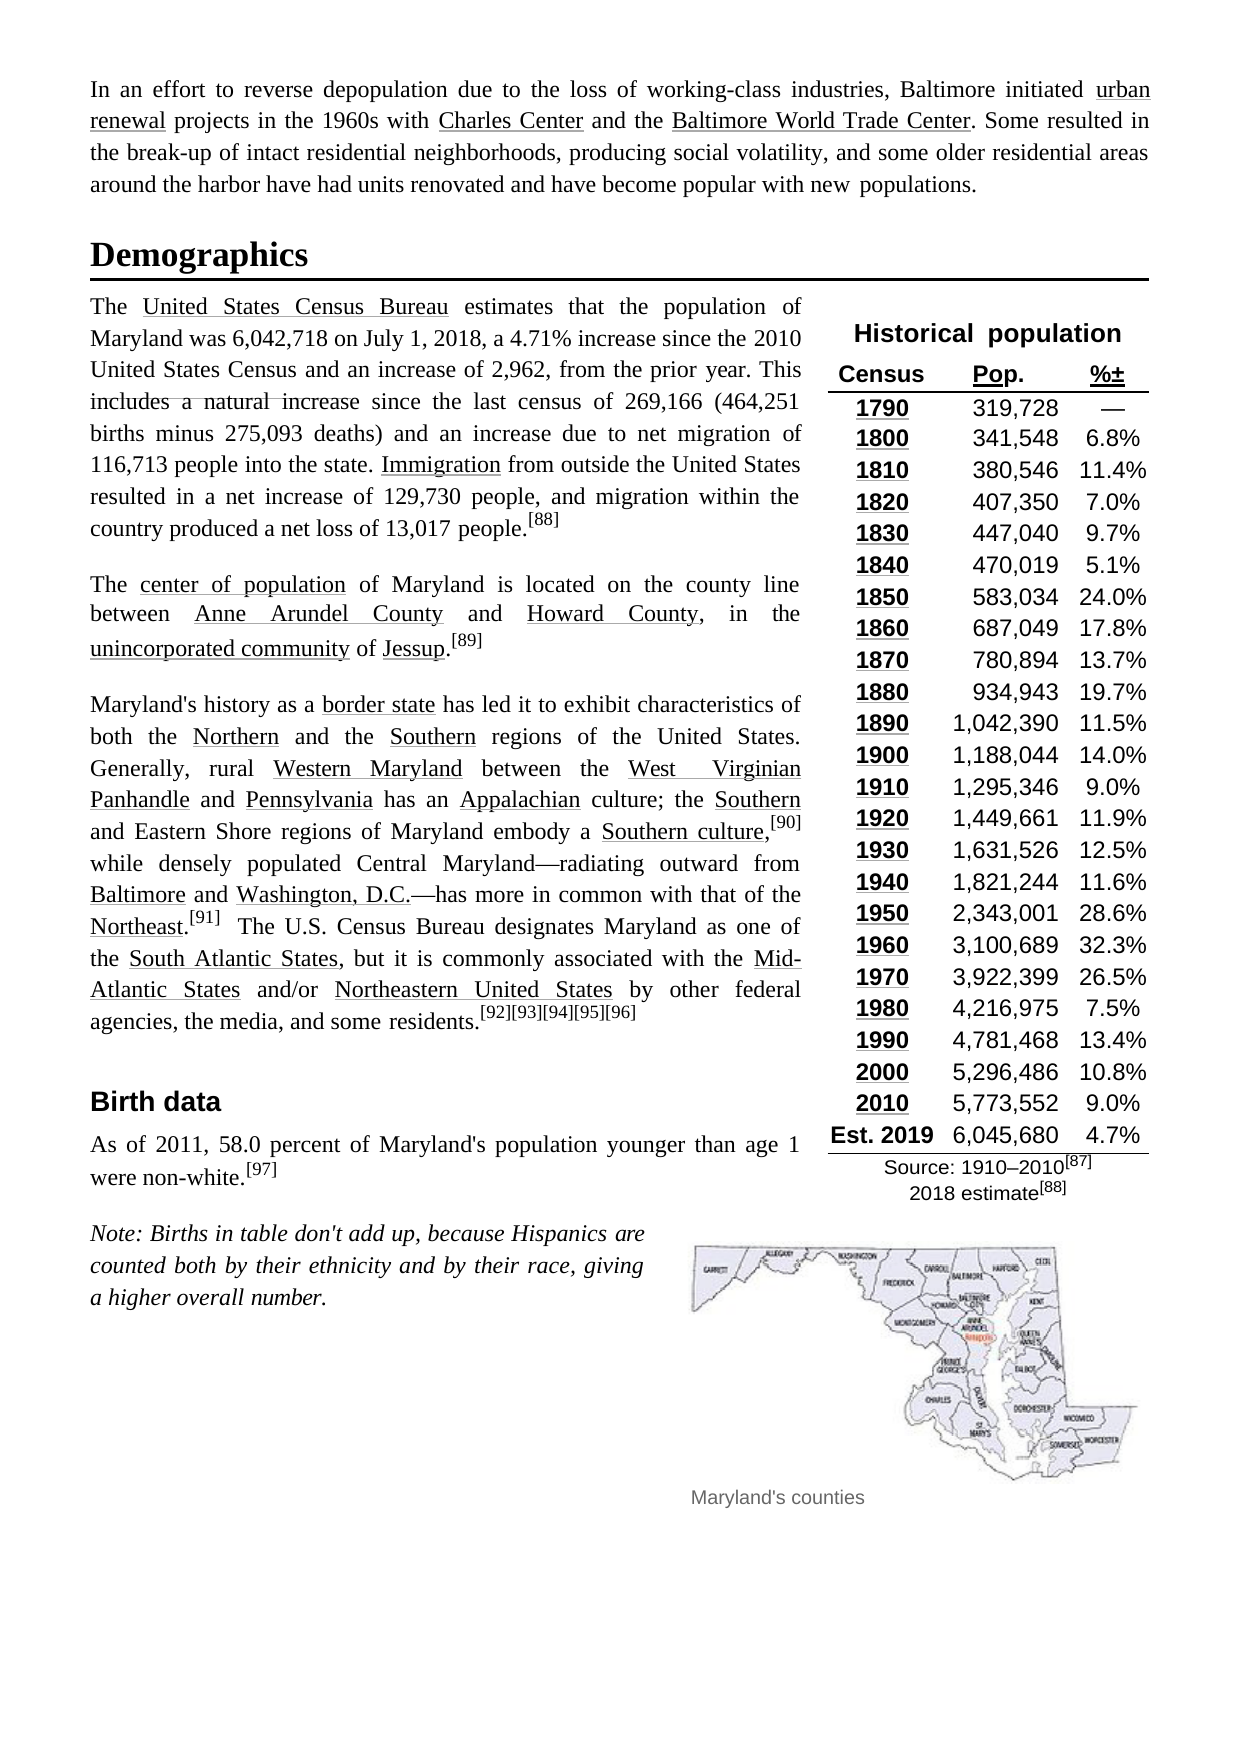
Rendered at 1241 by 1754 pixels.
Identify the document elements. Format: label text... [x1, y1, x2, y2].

table_cell 1,631,526 [943, 834, 1068, 866]
table_cell 5.1% [1069, 549, 1149, 581]
table_cell 934,943 [943, 676, 1068, 708]
text Historical population [810, 318, 1166, 347]
table_cell 1970 [828, 961, 943, 993]
table_cell 447,040 [943, 518, 1068, 549]
table_cell 407,350 [943, 486, 1068, 518]
table_cell 9.0% [1069, 1088, 1149, 1119]
table_cell 11.5% [1069, 708, 1149, 739]
table_cell 11.4% [1069, 454, 1149, 486]
table_cell 4.7% [1069, 1119, 1149, 1152]
table_cell 1880 [828, 676, 943, 708]
table_cell 1,295,346 [943, 771, 1068, 803]
table_cell 5,296,486 [943, 1056, 1068, 1088]
table_cell 1980 [828, 993, 943, 1024]
table_cell 1,449,661 [943, 803, 1068, 834]
table_cell 470,019 [943, 549, 1068, 581]
table_cell 1990 [828, 1024, 943, 1056]
table_cell 24.0% [1069, 581, 1149, 613]
table_cell 1930 [828, 834, 943, 866]
picture [687, 1241, 1141, 1484]
text Maryland's history as a border state has led it to exhibit characteristics of both the Northern and the Southern regions of the United States. Generally, rural Western Maryland between the West Virginian Panhandle and Pennsylvania has an Appalachian culture; the Southern and Eastern Shore regions of Maryland embody a Southern culture,[90] while densely populated Central Maryland—radiating outward from Baltimore and Washington, D.C.—has more in common with that of the Northeast.[91] The U.S. Census Bureau designates Maryland as one of the South Atlantic States, but it is commonly associated with the Mid- Atlantic States and/or Northeastern United States by other federal agencies, the media, and some residents.[92][93][94][95][96] [90, 687, 801, 1036]
table_header 1790 [828, 393, 943, 423]
table_cell 2010 [828, 1088, 943, 1119]
table_cell 13.4% [1069, 1024, 1149, 1056]
table_cell 1890 [828, 708, 943, 739]
table_cell 9.0% [1069, 771, 1149, 803]
table_cell 13.7% [1069, 644, 1149, 676]
subtitle Demographics [90, 233, 1178, 274]
table_cell 341,548 [943, 423, 1068, 454]
table_header 319,728 [943, 393, 1068, 423]
table_header — [1069, 393, 1149, 423]
table_cell 1910 [828, 771, 943, 803]
table_cell 1810 [828, 454, 943, 486]
table_cell 28.6% [1069, 898, 1149, 929]
table_cell 687,049 [943, 613, 1068, 644]
table_cell 1920 [828, 803, 943, 834]
table_cell 7.0% [1069, 486, 1149, 518]
table_cell 26.5% [1069, 961, 1149, 993]
table_cell 19.7% [1069, 676, 1149, 708]
table_cell 1840 [828, 549, 943, 581]
text Maryland's counties [691, 1486, 1178, 1509]
table_cell 9.7% [1069, 518, 1149, 549]
table_cell 11.6% [1069, 866, 1149, 898]
table_cell 12.5% [1069, 834, 1149, 866]
table_cell 2,343,001 [943, 898, 1068, 929]
table_cell 1,188,044 [943, 739, 1068, 771]
table_cell 780,894 [943, 644, 1068, 676]
text The United States Census Bureau estimates that the population of Maryland was 6,042,718 on July 1, 2018, a 4.71% increase since the 2010 United States Census and an increase of 2,962, from the prior year. This includes a natural increase since the last census of 269,166 (464,251 births minus 275,093 deaths) and an increase due to net migration of 116,713 people into the state. Immigration from outside the United States resulted in a net increase of 129,730 people, and migration within the country produced a net loss of 13,017 people.[88] [90, 289, 801, 543]
table_cell 6.8% [1069, 423, 1149, 454]
table_cell 17.8% [1069, 613, 1149, 644]
table_cell 1820 [828, 486, 943, 518]
text Source: 1910–2010[87] [810, 1154, 1166, 1180]
table_cell 4,781,468 [943, 1024, 1068, 1056]
table_cell 1900 [828, 739, 943, 771]
table_cell 3,100,689 [943, 929, 1068, 961]
table_cell 4,216,975 [943, 993, 1068, 1024]
table_cell 583,034 [943, 581, 1068, 613]
text 2018 estimate[88] [810, 1180, 1166, 1206]
text In an effort to reverse depopulation due to the loss of working-class industries, Baltimore initiated urban renewal projects in the 1960s with Charles Center and the Baltimore World Trade Center. Some resulted in the break-up of intact residential neighborhoods, producing social volatility, and some older residential areas around the harbor have had units renovated and have become popular with new populations. [90, 75, 1150, 197]
table_cell Est. 2019 [828, 1119, 943, 1152]
table_cell 1850 [828, 581, 943, 613]
table_cell 1870 [828, 644, 943, 676]
table_cell 1950 [828, 898, 943, 929]
text The center of population of Maryland is located on the county line between Anne Arundel County and Howard County, in the unincorporated community of Jessup.[89] [90, 570, 800, 662]
table_cell 1800 [828, 423, 943, 454]
table_cell 7.5% [1069, 993, 1149, 1024]
text As of 2011, 58.0 percent of Maryland's population younger than age 1 were non-white.[97] [90, 1131, 801, 1191]
table_cell 1860 [828, 613, 943, 644]
text Note: Births in table don't add up, because Hispanics are counted both by their ethnicity and by their race, giving a higher overall number. [90, 1219, 645, 1310]
table_cell 5,773,552 [943, 1088, 1068, 1119]
table_cell 3,922,399 [943, 961, 1068, 993]
subtitle Birth data [90, 1084, 805, 1117]
table_cell 1830 [828, 518, 943, 549]
table_cell 1,821,244 [943, 866, 1068, 898]
table_cell 32.3% [1069, 929, 1149, 961]
table_cell 10.8% [1069, 1056, 1149, 1088]
table_cell 14.0% [1069, 739, 1149, 771]
table_cell 1960 [828, 929, 943, 961]
table_cell 1,042,390 [943, 708, 1068, 739]
table_cell 11.9% [1069, 803, 1149, 834]
table_cell 1940 [828, 866, 943, 898]
table_cell 2000 [828, 1056, 943, 1088]
table_cell 380,546 [943, 454, 1068, 486]
subtitle Census Pop. %± [810, 360, 1152, 388]
table_cell 6,045,680 [943, 1119, 1068, 1152]
